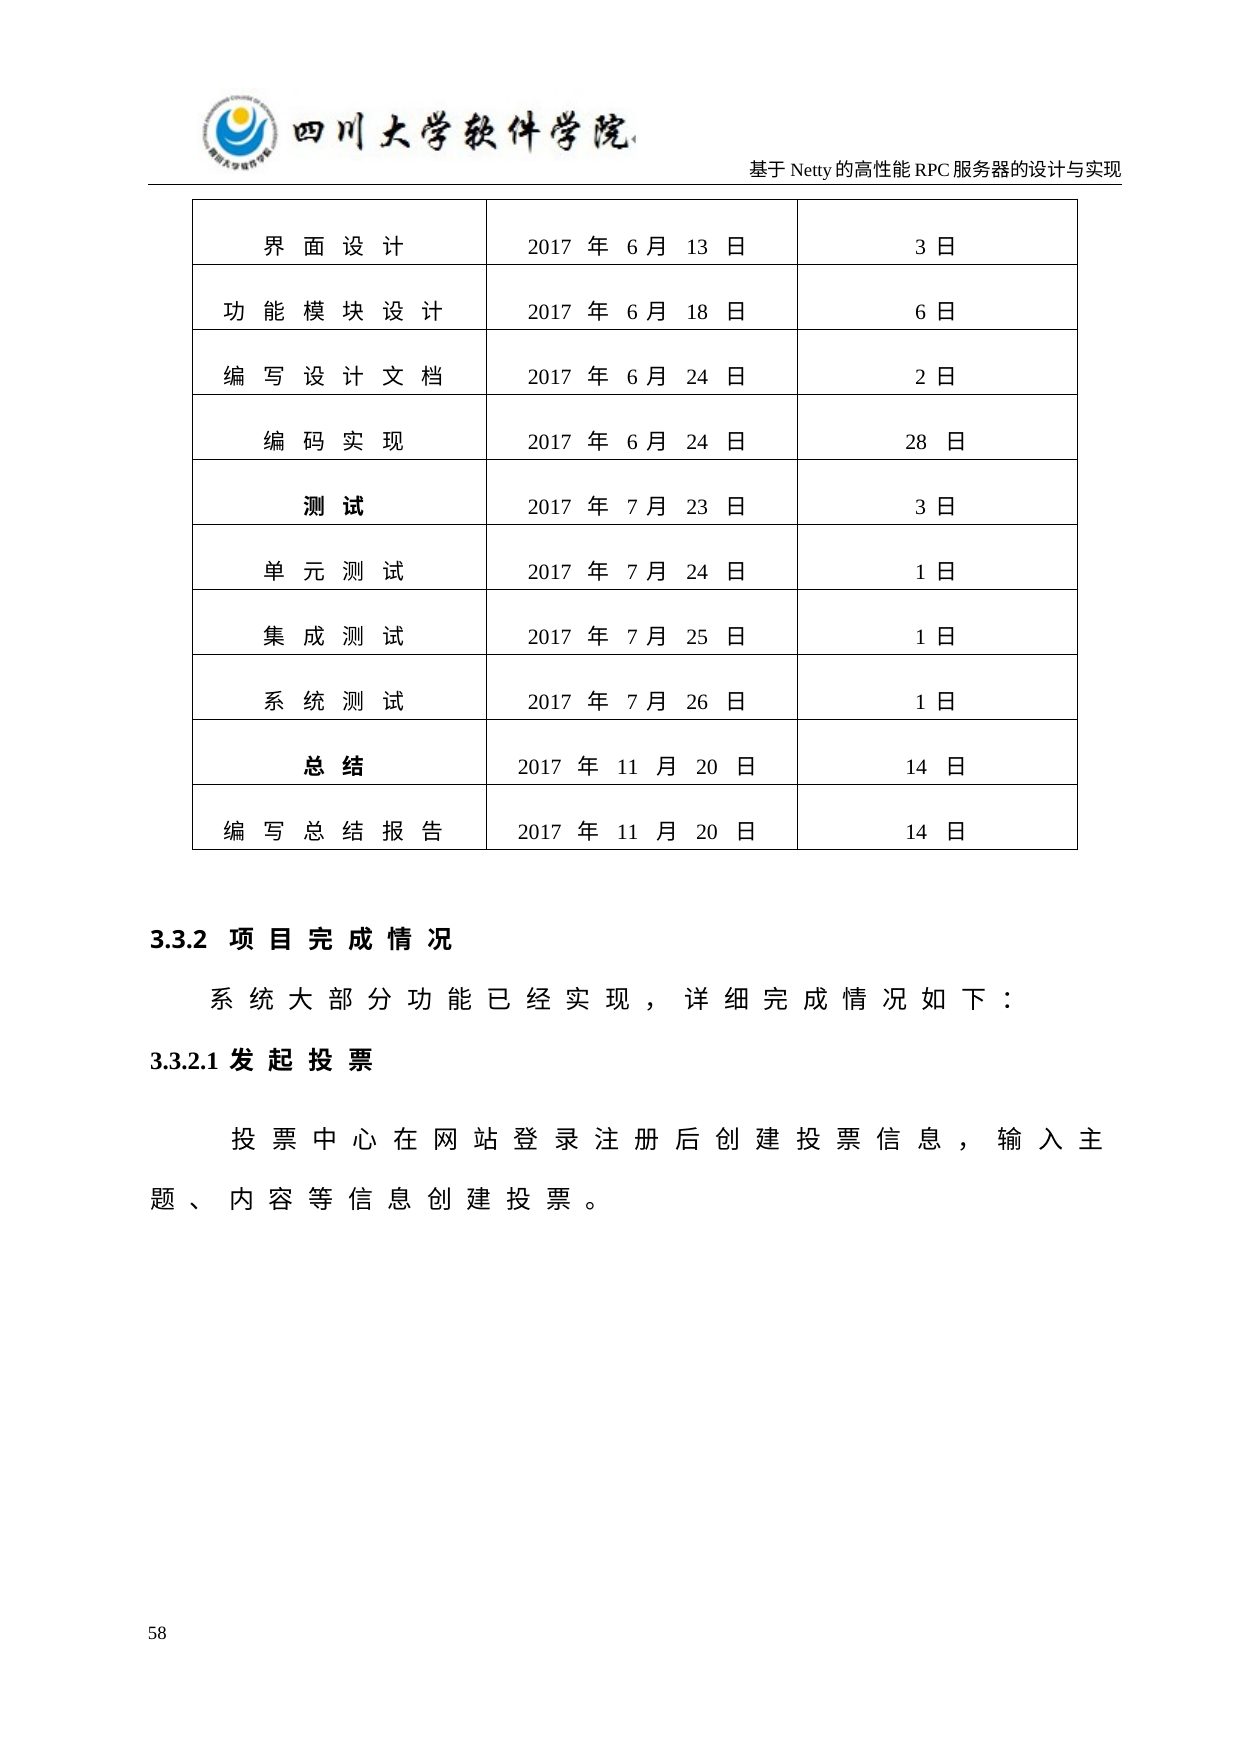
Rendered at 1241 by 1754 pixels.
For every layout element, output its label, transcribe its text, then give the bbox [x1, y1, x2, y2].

table_cell 系统测试 [193, 655, 486, 718]
text 投票中心在网站登录注册后创建投票信息，输入主题、内容等信息创建投票。 [150, 1107, 1120, 1228]
table_cell 2017年7月23日 [487, 460, 797, 523]
table_cell 1日 [798, 590, 1077, 653]
text 系统大部分功能已经实现，详细完成情况如下： [150, 968, 1120, 1028]
table_cell 14日 [798, 785, 1077, 848]
table_cell 集成测试 [193, 590, 486, 653]
table_cell 1日 [798, 655, 1077, 718]
table_cell 2017年7月25日 [487, 590, 797, 653]
table_cell 2017年7月26日 [487, 655, 797, 718]
table_cell 2017年11月20日 [487, 785, 797, 848]
table_cell 2017年6月18日 [487, 265, 797, 328]
table_cell 总结 [193, 720, 486, 783]
table_cell 2017年6月13日 [487, 200, 797, 263]
table_cell 14日 [798, 720, 1077, 783]
table_cell 6日 [798, 265, 1077, 328]
table_cell 测试 [193, 460, 486, 523]
table_cell 1日 [798, 525, 1077, 588]
table_cell 功能模块设计 [193, 265, 486, 328]
table_cell 28日 [798, 395, 1077, 458]
table_cell 编写总结报告 [193, 785, 486, 848]
table_cell 2017年6月24日 [487, 330, 797, 393]
picture [197, 88, 639, 177]
table_cell 单元测试 [193, 525, 486, 588]
table_cell 编码实现 [193, 395, 486, 458]
table_cell 2017年6月24日 [487, 395, 797, 458]
table_cell 3日 [798, 200, 1077, 263]
subtitle 3.3.2 项目完成情况 [150, 907, 1120, 968]
table_cell 界面设计 [193, 200, 486, 263]
text 3.3.2.1 发起投票 [150, 1028, 1120, 1089]
table_cell 2日 [798, 330, 1077, 393]
table_cell 2017年7月24日 [487, 525, 797, 588]
table_cell 2017年11月20日 [487, 720, 797, 783]
table_cell 编写设计文档 [193, 330, 486, 393]
table_cell 3日 [798, 460, 1077, 523]
